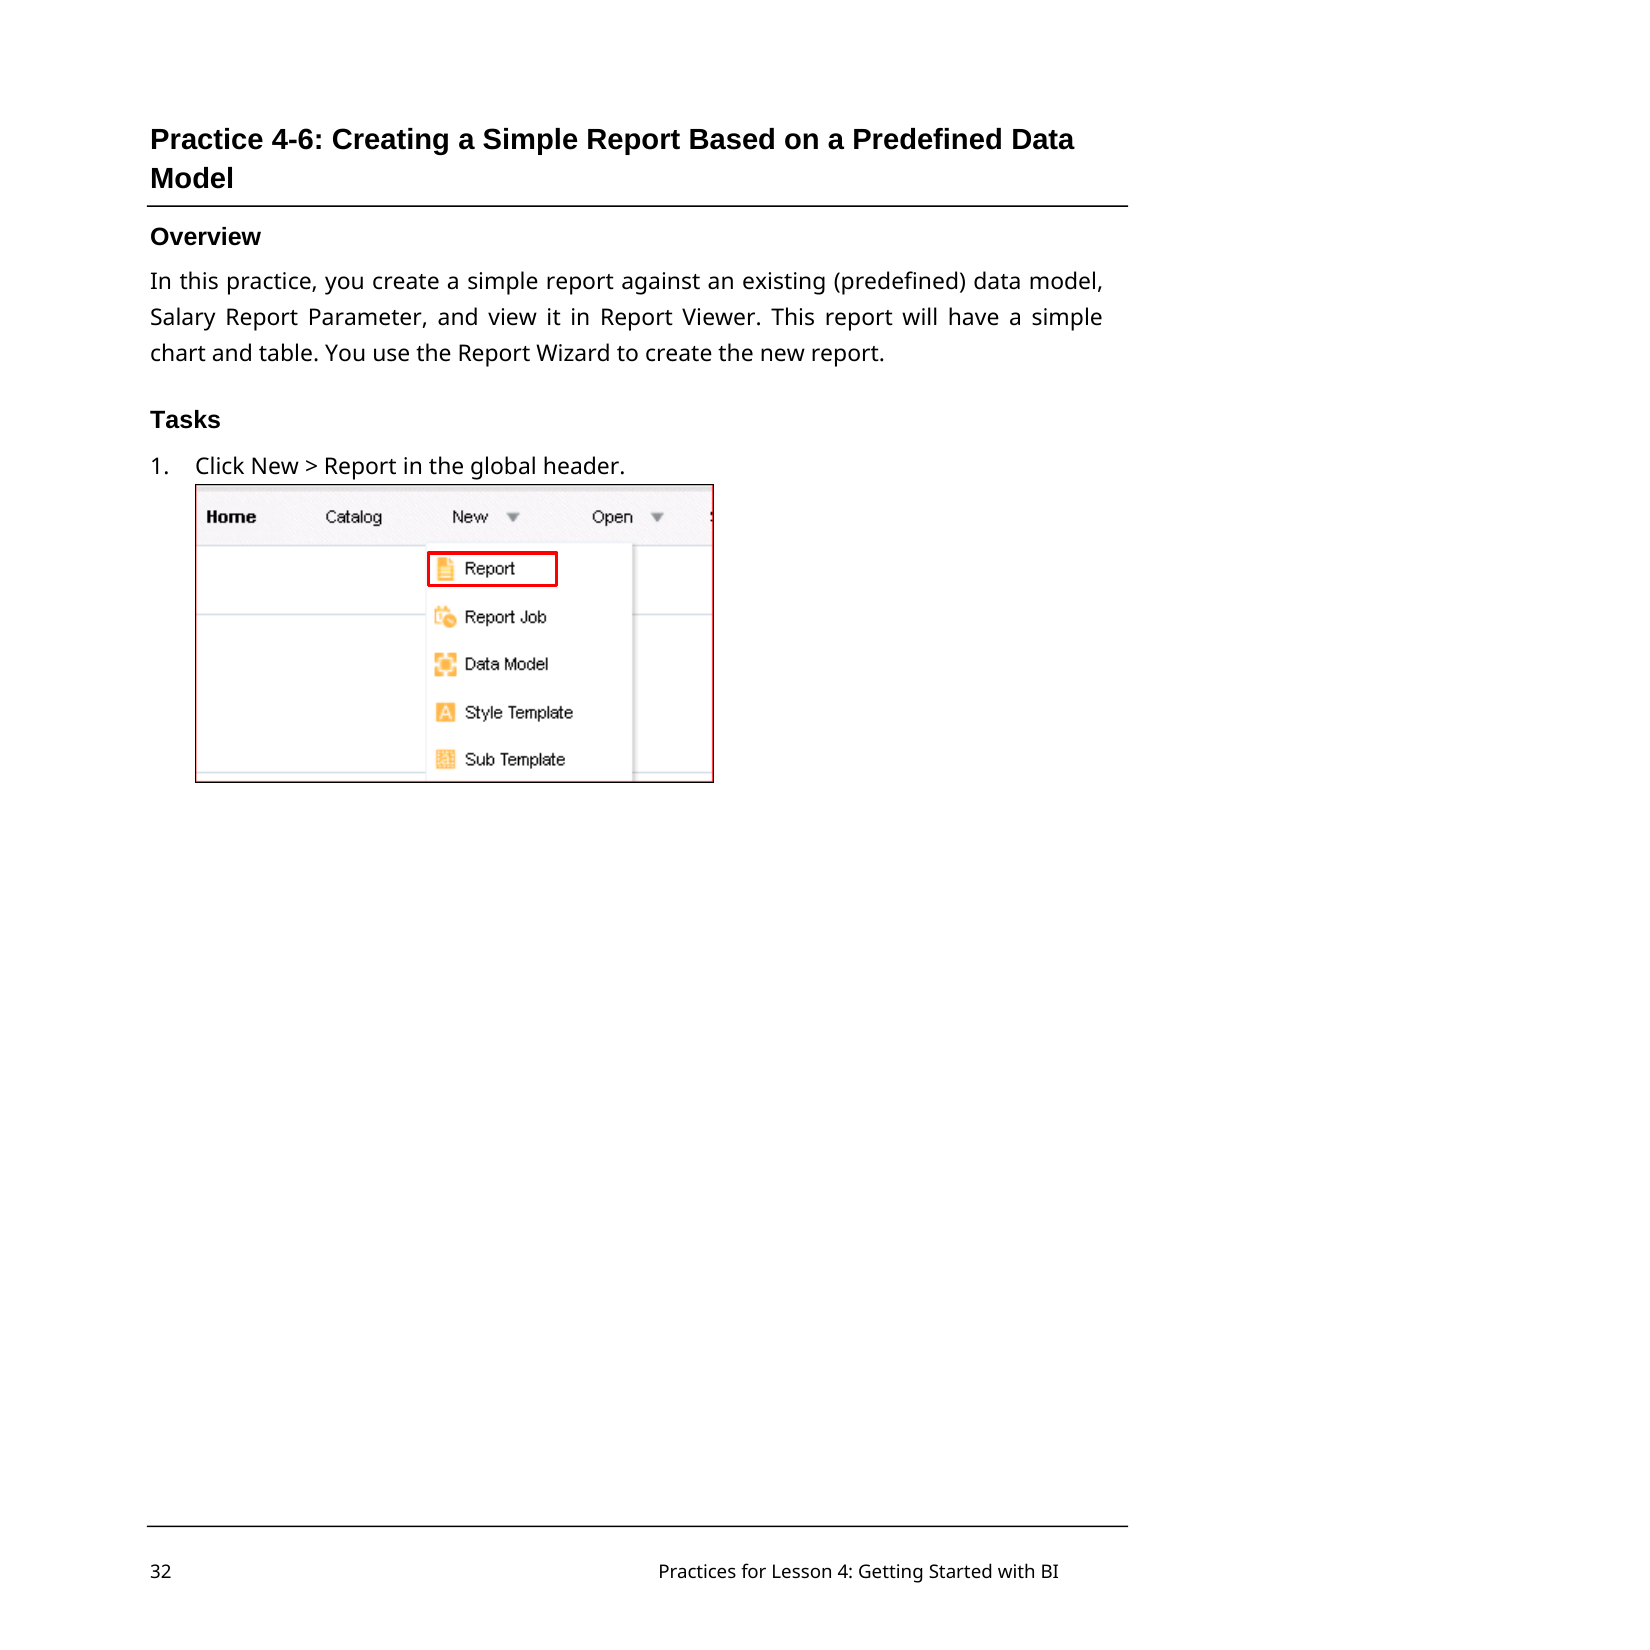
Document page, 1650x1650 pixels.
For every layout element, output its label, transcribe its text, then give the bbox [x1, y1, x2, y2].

text In this practice, you create a simple report against an existing (predefined) data model, Salary Report Parameter, and view it in Report Viewer. This report will have a simple chart and table. You use the Report Wizard to create the new report. [150, 265, 1104, 368]
subtitle Overview [150, 221, 1414, 250]
subtitle Tasks [150, 405, 1414, 434]
subtitle Practice 4-6: Creating a Simple Report Based on a Predefined Data Model [150, 122, 1124, 194]
picture [196, 485, 713, 782]
list Click New > Report in the global header. [150, 450, 1414, 481]
